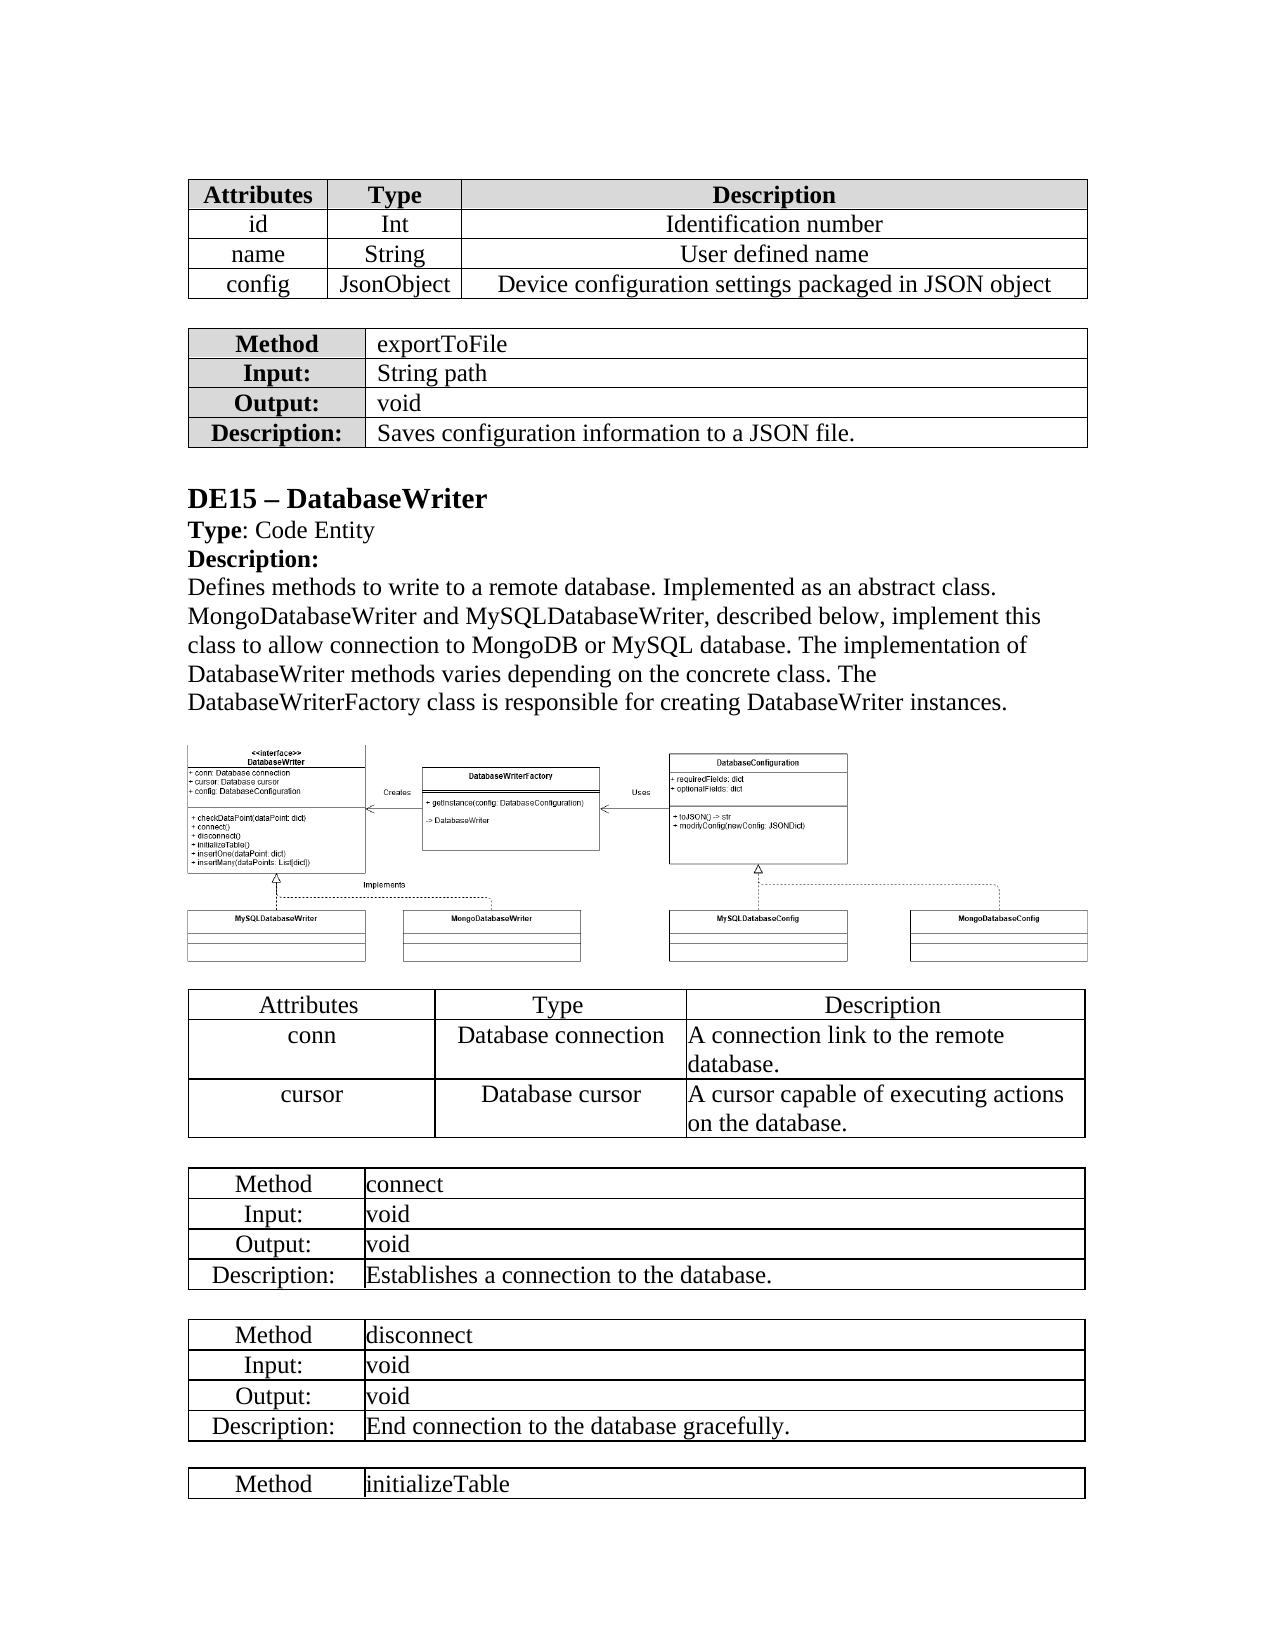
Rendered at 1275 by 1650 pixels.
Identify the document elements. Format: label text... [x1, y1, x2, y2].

table_cell void [366, 1199, 1084, 1228]
table_header disconnect [366, 1320, 1084, 1349]
table_cell Description: [189, 1411, 364, 1440]
table_cell void [366, 388, 1087, 417]
table_cell cursor [189, 1080, 434, 1137]
text DE15 – DatabaseWriter [187, 481, 1087, 515]
table_cell Establishes a connection to the database. [366, 1260, 1084, 1288]
table_header Method [189, 1169, 364, 1197]
table_cell A cursor capable of executing actions on the database. [687, 1080, 1084, 1137]
table_cell config [189, 269, 327, 298]
table_header Method [189, 1469, 364, 1497]
table_cell Input: [189, 1351, 364, 1379]
text Defines methods to write to a remote database. Implemented as an abstract class. MongoDatabaseWriter and MySQLDatabaseWriter, described below, implement this class to allow connection to MongoDB or MySQL database. The implementation of DatabaseWriter methods varies depending on the concrete class. The DatabaseWriterFactory class is responsible for creating DatabaseWriter instances. [187, 572, 1087, 716]
table_cell Identification number [462, 210, 1087, 238]
table_cell void [366, 1230, 1084, 1258]
table_cell User defined name [462, 239, 1087, 268]
table_header Method [189, 329, 365, 357]
table_cell String path [366, 359, 1087, 387]
text Description: [187, 544, 1087, 572]
table_cell void [366, 1351, 1084, 1379]
table_cell Output: [189, 1230, 364, 1258]
text Type: Code Entity [187, 515, 1087, 544]
table_cell Database cursor [436, 1080, 686, 1137]
table_cell A connection link to the remote database. [687, 1020, 1084, 1078]
table_header Method [189, 1320, 364, 1349]
table_header initializeTable [366, 1469, 1084, 1497]
table_header Attributes [189, 180, 327, 208]
table_cell Input: [189, 1199, 364, 1228]
table_cell void [366, 1381, 1084, 1410]
table_cell Description: [189, 1260, 364, 1288]
table_header Description [687, 990, 1084, 1019]
table_cell Int [328, 210, 461, 238]
table_cell Device configuration settings packaged in JSON object [462, 269, 1087, 298]
table_cell Saves configuration information to a JSON file. [366, 418, 1087, 447]
picture [187, 745, 1088, 963]
table_cell conn [189, 1020, 434, 1078]
table_header Type [328, 180, 461, 208]
table_cell JsonObject [328, 269, 461, 298]
table_cell Output: [189, 1381, 364, 1410]
table_header Description [462, 180, 1087, 208]
table_header Attributes [189, 990, 434, 1019]
table_header Type [436, 990, 686, 1019]
table_cell Description: [189, 418, 365, 447]
table_cell Input: [189, 359, 365, 387]
table_cell id [189, 210, 327, 238]
table_cell name [189, 239, 327, 268]
table_header connect [366, 1169, 1084, 1197]
table_cell End connection to the database gracefully. [366, 1411, 1084, 1440]
table_cell String [328, 239, 461, 268]
table_cell Output: [189, 388, 365, 417]
table_cell Database connection [436, 1020, 686, 1078]
table_header exportToFile [366, 329, 1087, 357]
